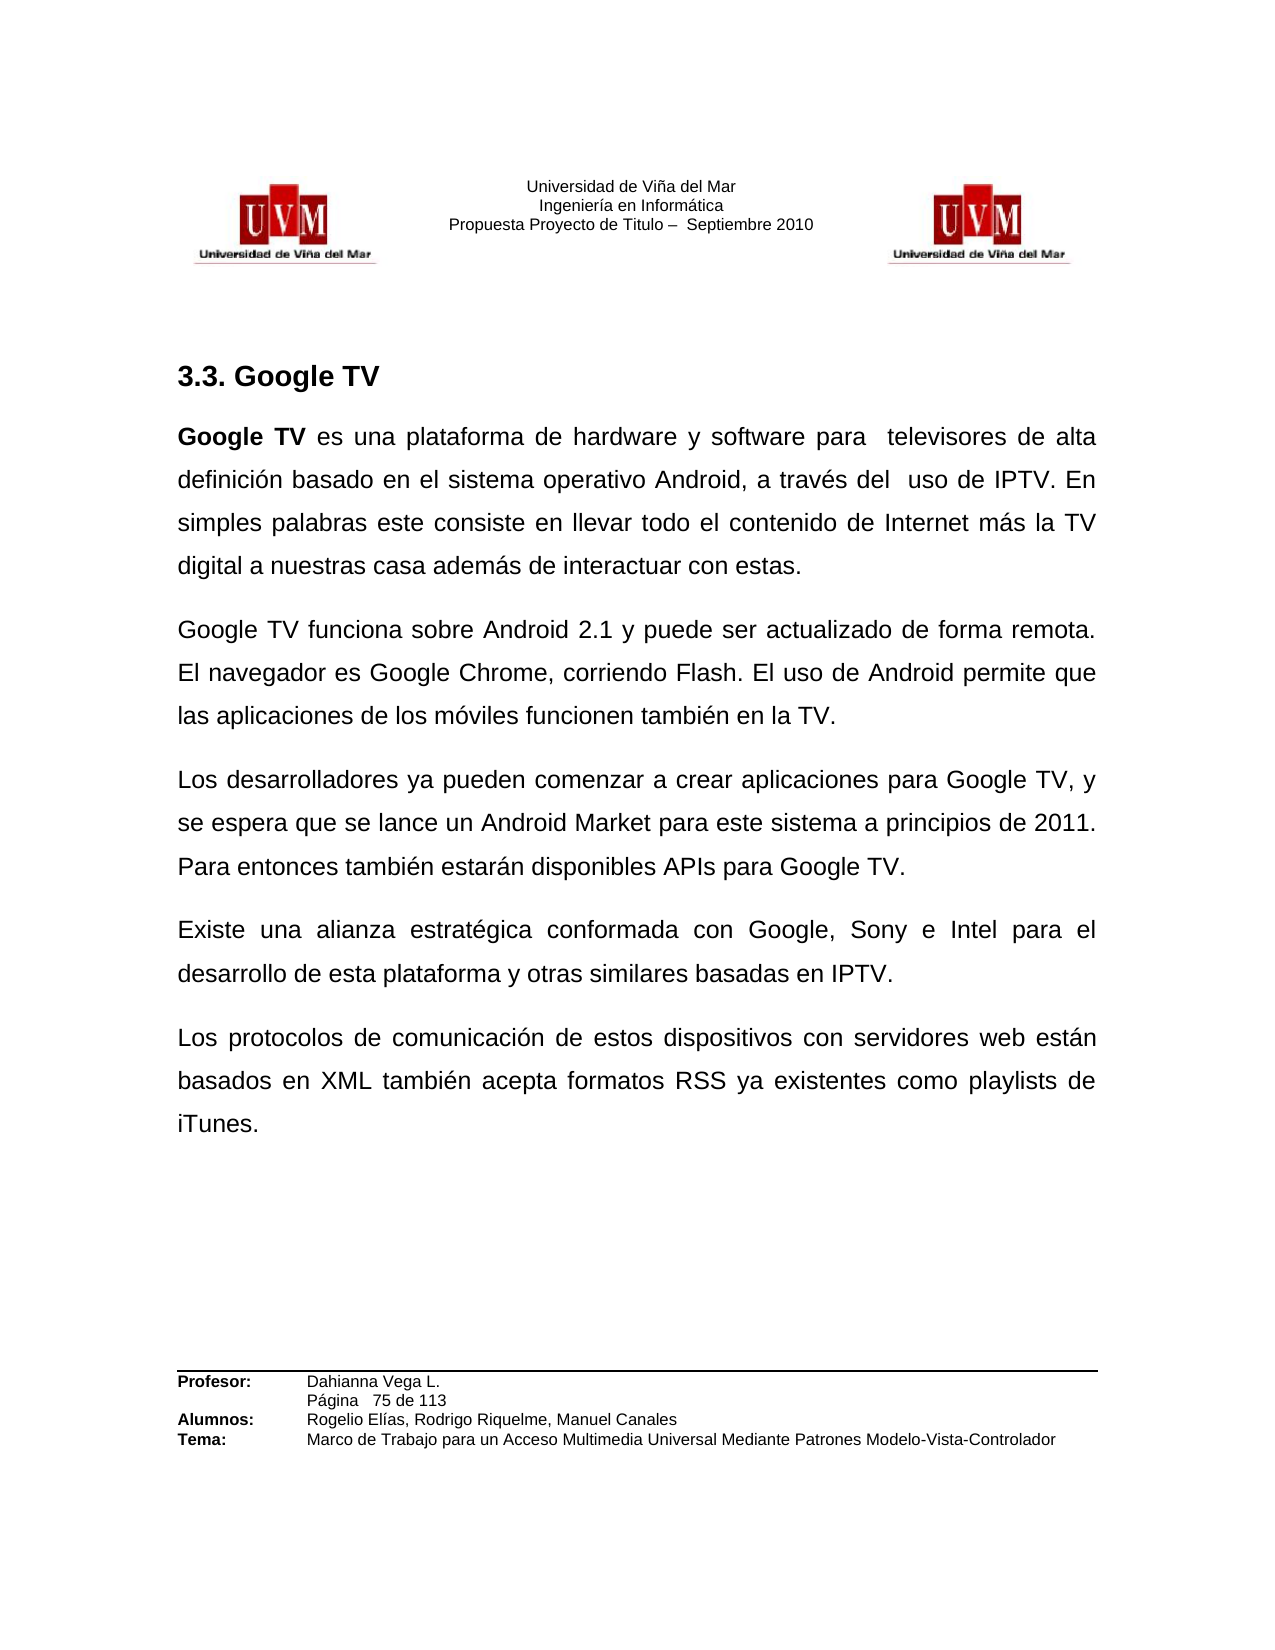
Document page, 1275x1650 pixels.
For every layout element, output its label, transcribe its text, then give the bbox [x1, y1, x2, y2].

subtitle 3.3. Google TV [177, 359, 1098, 392]
picture [177, 176, 390, 267]
text Google TV es una plataforma de hardware y software para televisores de alta definición basado en el sistema operativo Android, a través del uso de IPTV. En simples palabras este consiste en llevar todo el contenido de Internet más la TV digital a nuestras casa además de interactuar con estas. [177, 422, 1098, 580]
text Los protocolos de comunicación de estos dispositivos con servidores web están basados en XML también acepta formatos RSS ya existentes como playlists de iTunes. [177, 1022, 1098, 1137]
picture [871, 176, 1084, 267]
text Los desarrolladores ya pueden comenzar a crear aplicaciones para Google TV, y se espera que se lance un Android Market para este sistema a principios de 2011. Para entonces también estarán disponibles APIs para Google TV. [177, 765, 1098, 880]
text Google TV funciona sobre Android 2.1 y puede ser actualizado de forma remota. El navegador es Google Chrome, corriendo Flash. El uso de Android permite que las aplicaciones de los móviles funcionen también en la TV. [177, 615, 1098, 730]
text Existe una alianza estratégica conformada con Google, Sony e Intel para el desarrollo de esta plataforma y otras similares basadas en IPTV. [177, 915, 1098, 987]
